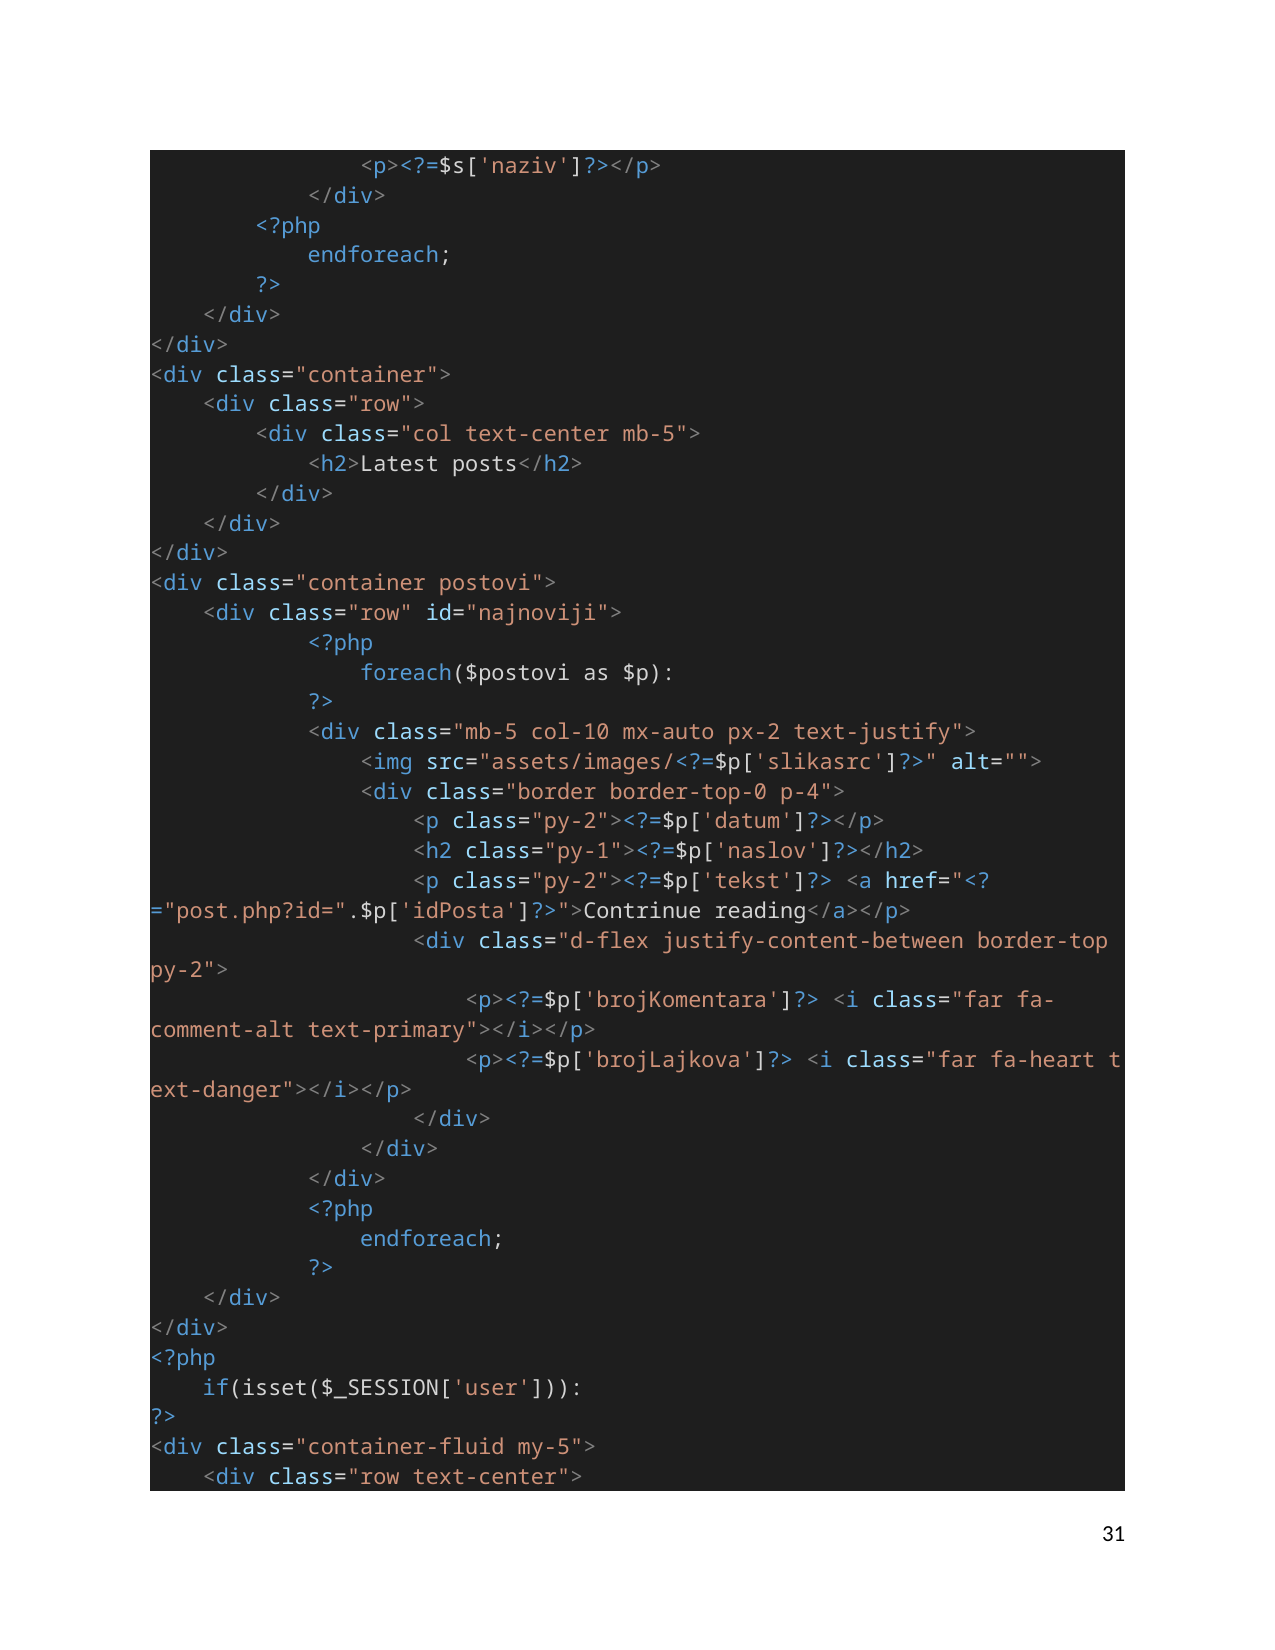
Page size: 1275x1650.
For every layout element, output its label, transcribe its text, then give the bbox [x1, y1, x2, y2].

text <p><?=$p['brojKomentara']?> <i class="far fa-comment-alt text-primary"></i></p> [150, 984, 1125, 1044]
text <p><?=$s['naziv']?></p> [150, 150, 1125, 180]
text </div> [150, 180, 1125, 209]
text <h2>Latest posts</h2> [150, 448, 1125, 478]
text <?php [150, 1342, 1125, 1371]
text <?php [150, 627, 1125, 656]
text <p class="py-2"><?=$p['tekst']?> <a href="<?="post.php?id=".$p['idPosta']?>">Contrinue reading</a></p> [150, 865, 1125, 924]
text <div class="border border-top-0 p-4"> [150, 776, 1125, 805]
text if(isset($_SESSION['user'])): [150, 1371, 1125, 1401]
text foreach($postovi as $p): [150, 656, 1125, 686]
text </div> [150, 1103, 1125, 1133]
text </div> [150, 1312, 1125, 1342]
text </div> [150, 1133, 1125, 1163]
text <img src="assets/images/<?=$p['slikasrc']?>" alt=""> [150, 746, 1125, 776]
text <?php [150, 1193, 1125, 1222]
text <p><?=$p['brojLajkova']?> <i class="far fa-heart text-danger"></i></p> [150, 1044, 1125, 1103]
text <div class="d-flex justify-content-between border-top py-2"> [150, 924, 1125, 984]
text </div> [150, 507, 1125, 537]
text endforeach; [150, 1222, 1125, 1252]
text </div> [150, 1282, 1125, 1312]
text </div> [150, 299, 1125, 329]
text </div> [150, 329, 1125, 358]
text <?php [150, 209, 1125, 239]
text </div> [150, 478, 1125, 507]
text ?> [150, 1252, 1125, 1282]
text <div class="row" id="najnoviji"> [150, 597, 1125, 627]
text ?> [150, 269, 1125, 299]
text <h2 class="py-1"><?=$p['naslov']?></h2> [150, 835, 1125, 865]
text ?> [150, 686, 1125, 716]
text </div> [150, 537, 1125, 567]
text endforeach; [150, 239, 1125, 269]
text <div class="mb-5 col-10 mx-auto px-2 text-justify"> [150, 716, 1125, 746]
text <div class="col text-center mb-5"> [150, 418, 1125, 448]
text ?> [150, 1401, 1125, 1431]
text <div class="container-fluid my-5"> [150, 1431, 1125, 1461]
text <div class="row text-center"> [150, 1461, 1125, 1491]
text <div class="row"> [150, 388, 1125, 418]
text <div class="container"> [150, 358, 1125, 388]
text <p class="py-2"><?=$p['datum']?></p> [150, 805, 1125, 835]
text <div class="container postovi"> [150, 567, 1125, 597]
text </div> [150, 1163, 1125, 1193]
